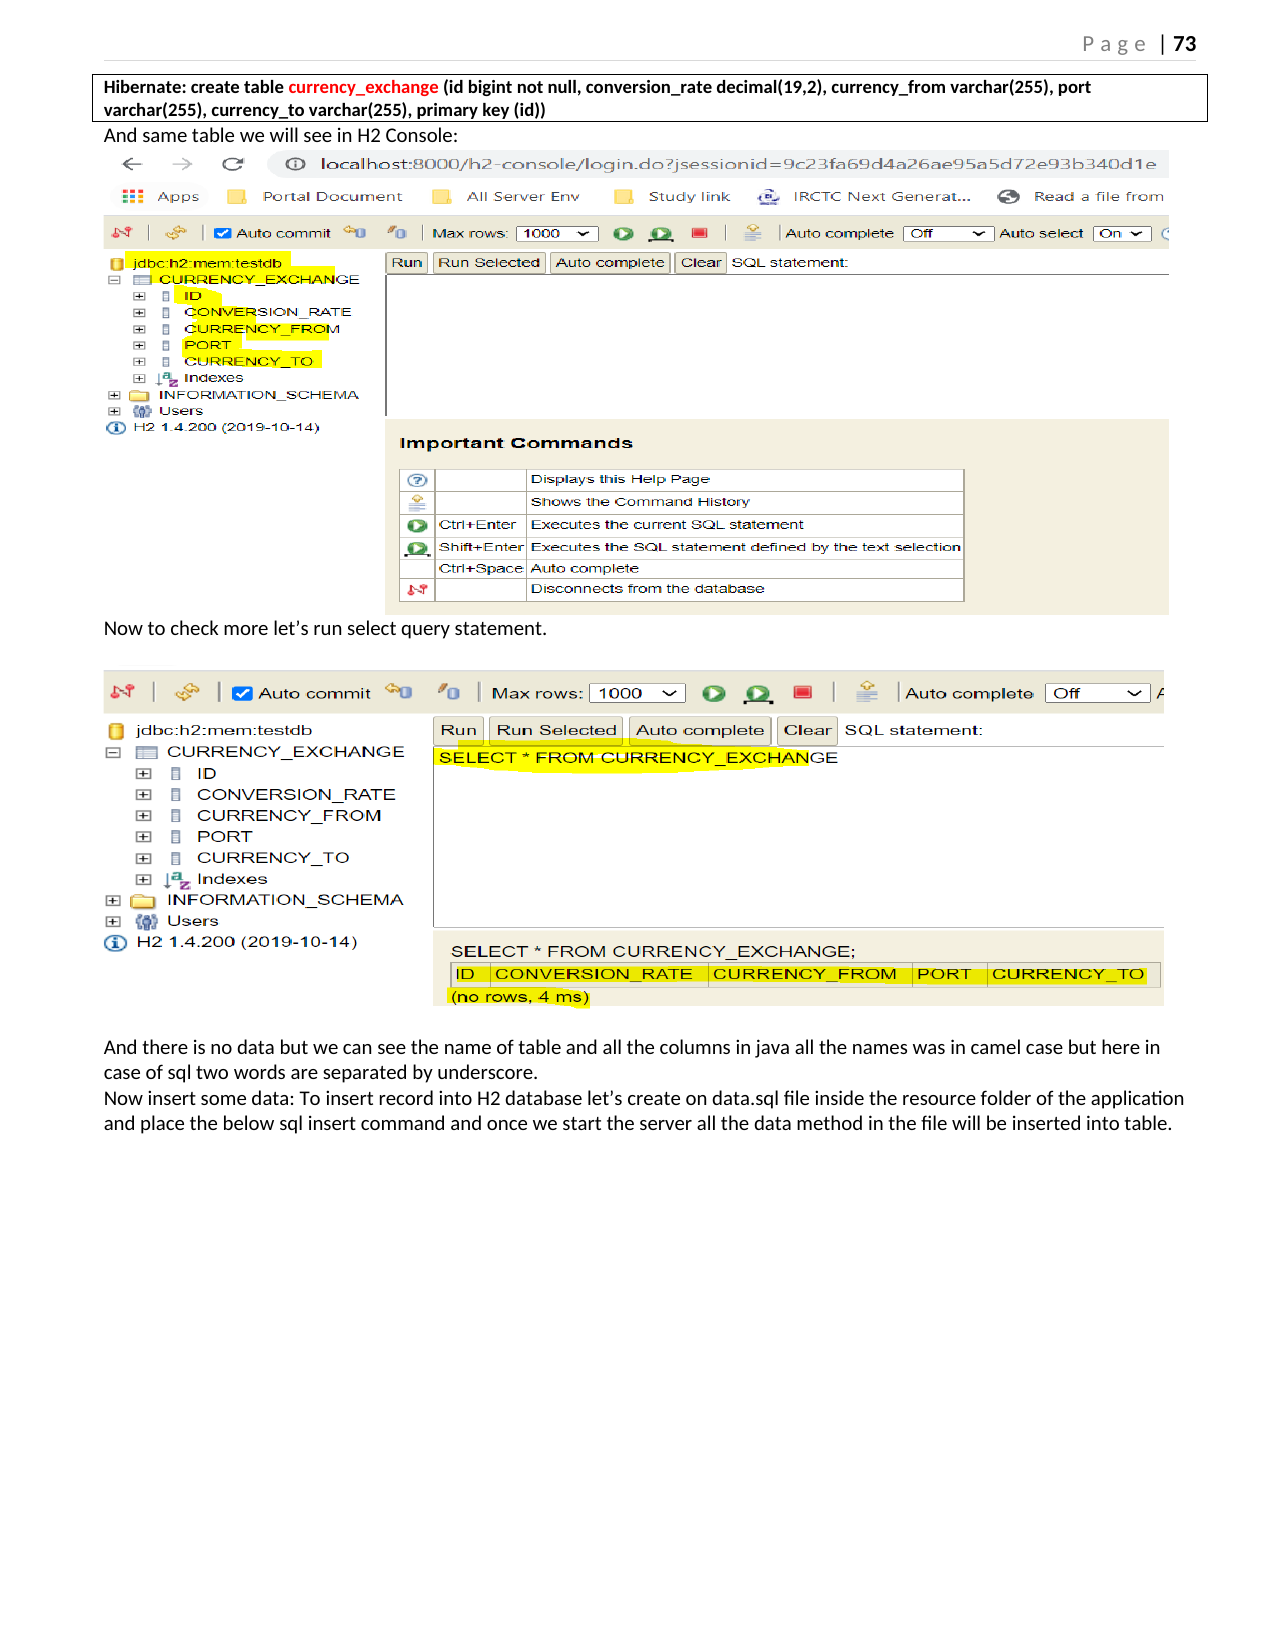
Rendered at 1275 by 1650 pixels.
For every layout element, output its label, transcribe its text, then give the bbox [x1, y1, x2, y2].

text And there is no data but we can see the name of table and all the columns in java all the names was in camel case but here in case of sql two words are separated by underscore. [103, 1034, 1196, 1085]
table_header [93, 75, 1207, 121]
picture [103, 147, 1169, 615]
text And same table we will see in H2 Console: [103, 122, 1196, 147]
text Now to check more let’s run select query statement. [103, 615, 1196, 640]
text Now insert some data: To insert record into H2 database let’s create on data.sql file inside the resource folder of the application and place the below sql insert command and once we start the server all the data method in the file will be inserted into table. [103, 1085, 1196, 1136]
picture [103, 665, 1164, 1009]
